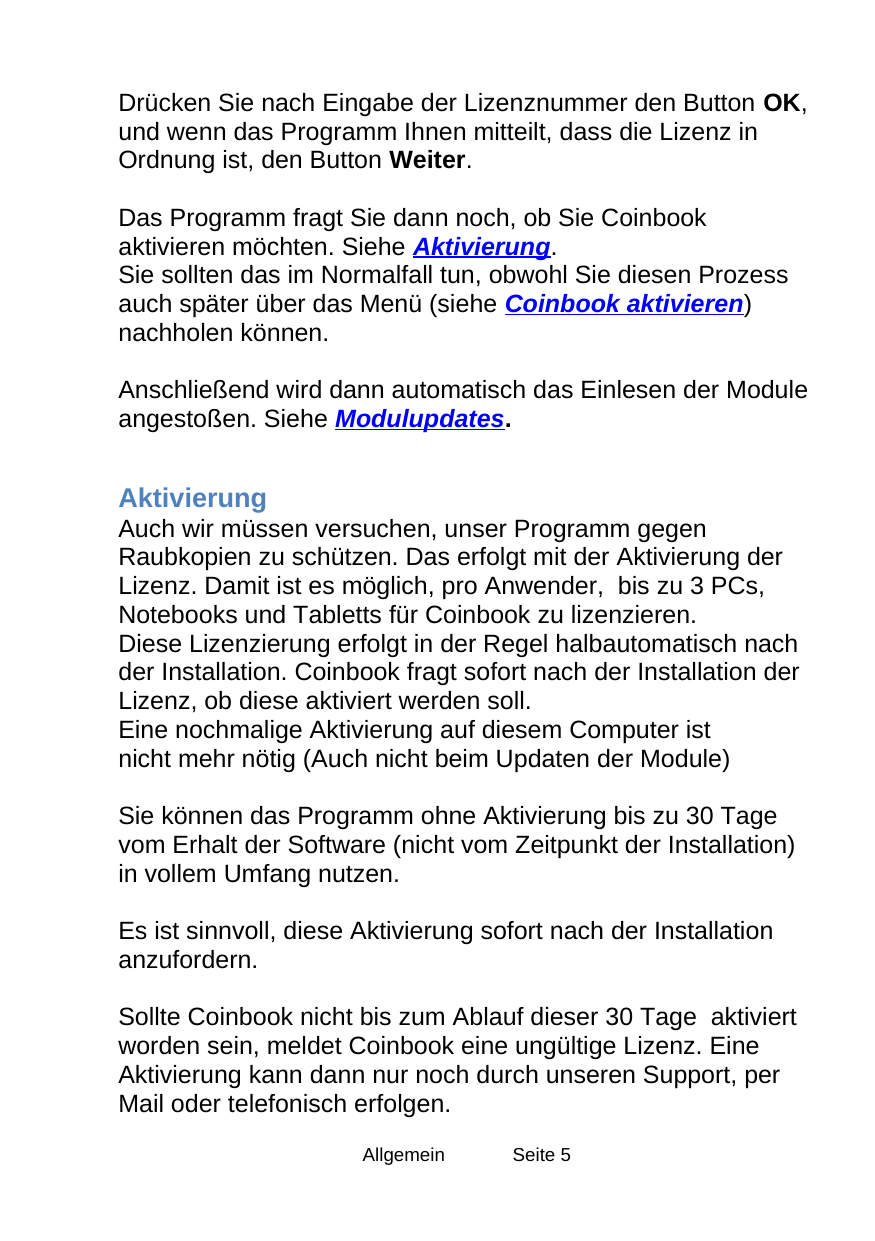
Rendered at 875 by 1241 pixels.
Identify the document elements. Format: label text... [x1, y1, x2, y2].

text Eine nochmalige Aktivierung auf diesem Computer ist [118, 715, 815, 744]
text Auch wir müssen versuchen, unser Programm gegen Raubkopien zu schützen. Das erfolgt mit der Aktivierung der Lizenz. Damit ist es möglich, pro Anwender, bis zu 3 PCs, Notebooks und Tabletts für Coinbook zu lizenzieren. [118, 514, 815, 629]
text Anschließend wird dann automatisch das Einlesen der Module angestoßen. Siehe Modulupdates. [118, 375, 815, 433]
text Sie können das Programm ohne Aktivierung bis zu 30 Tage vom Erhalt der Software (nicht vom Zeitpunkt der Installation) in vollem Umfang nutzen. [118, 801, 815, 887]
text Diese Lizenzierung erfolgt in der Regel halbautomatisch nach der Installation. Coinbook fragt sofort nach der Installation der Lizenz, ob diese aktiviert werden soll. [118, 629, 815, 715]
text Es ist sinnvoll, diese Aktivierung sofort nach der Installation anzufordern. [118, 916, 815, 974]
text nicht mehr nötig (Auch nicht beim Updaten der Module) [118, 744, 815, 772]
subtitle Aktivierung [118, 482, 815, 514]
text Sie sollten das im Normalfall tun, obwohl Sie diesen Prozess auch später über das Menü (siehe Coinbook aktivieren) nachholen können. [118, 260, 815, 347]
text Drücken Sie nach Eingabe der Lizenznummer den Button OK, und wenn das Programm Ihnen mitteilt, dass die Lizenz in Ordnung ist, den Button Weiter. [118, 88, 815, 174]
text Sollte Coinbook nicht bis zum Ablauf dieser 30 Tage aktiviert worden sein, meldet Coinbook eine ungültige Lizenz. Eine Aktivierung kann dann nur noch durch unseren Support, per Mail oder telefonisch erfolgen. [118, 1002, 815, 1117]
text Das Programm fragt Sie dann noch, ob Sie Coinbook aktivieren möchten. Siehe Aktivierung. [118, 203, 815, 260]
